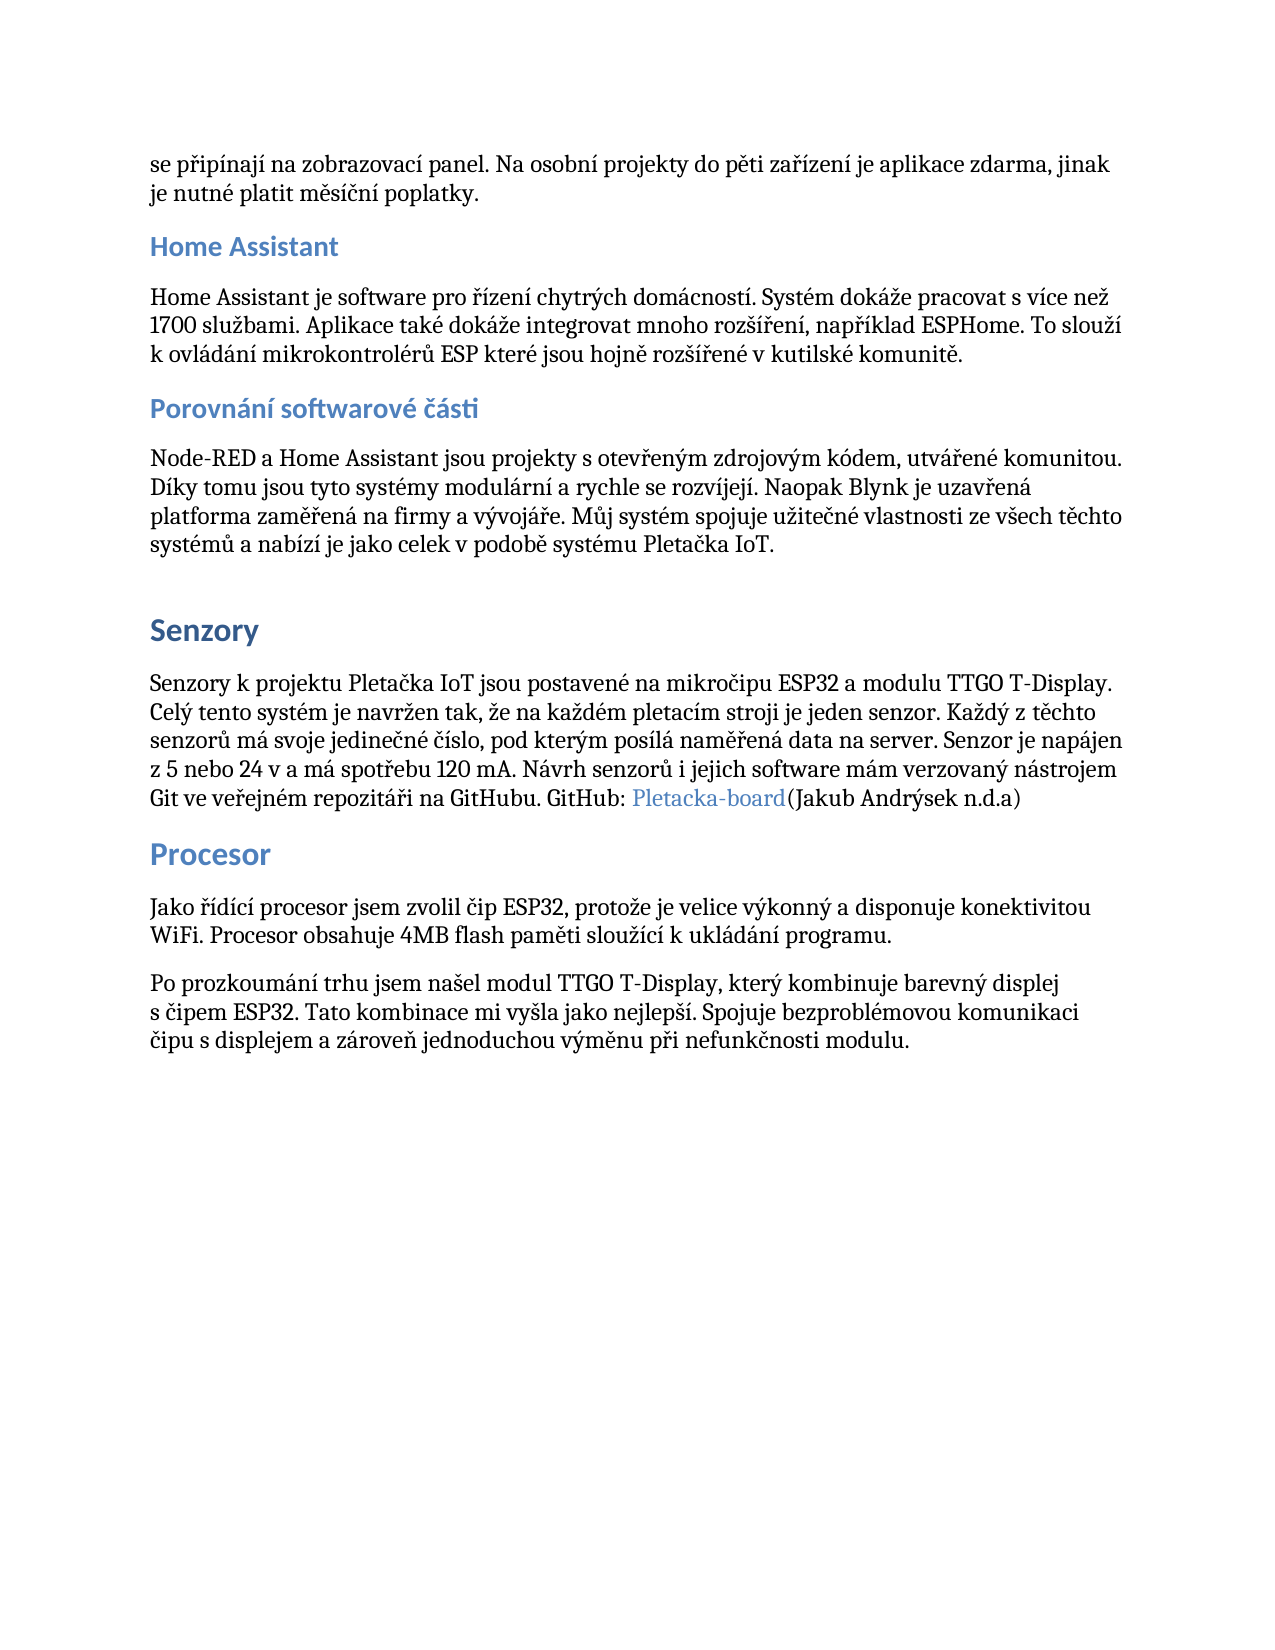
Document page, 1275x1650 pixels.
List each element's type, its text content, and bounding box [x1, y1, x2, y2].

text Home Assistant je software pro řízení chytrých domácností. Systém dokáže pracovat s více než 1700 službami. Aplikace také dokáže integrovat mnoho rozšíření, například ESPHome. To slouží k ovládání mikrokontrolérů ESP které jsou hojně rozšířené v kutilské komunitě. [150, 283, 1125, 369]
text Po prozkoumání trhu jsem našel modul TTGO T-Display, který kombinuje barevný displej s čipem ESP32. Tato kombinace mi vyšla jako nejlepší. Spojuje bezproblémovou komunikaci čipu s displejem a zároveň jednoduchou výměnu při nefunkčnosti modulu. [150, 969, 1125, 1055]
text Senzory k projektu Pletačka IoT jsou postavené na mikročipu ESP32 a modulu TTGO T-Display. Celý tento systém je navržen tak, že na každém pletacím stroji je jeden senzor. Každý z těchto senzorů má svoje jedinečné číslo, pod kterým posílá naměřená data na server. Senzor je napájen z 5 nebo 24 v a má spotřebu 120 mA. Návrh senzorů i jejich software mám verzovaný nástrojem Git ve veřejném repozitáři na GitHubu. GitHub: Pletacka-board(Jakub Andrýsek n.d.a) [150, 669, 1125, 812]
text Node-RED a Home Assistant jsou projekty s otevřeným zdrojovým kódem, utvářené komunitou. Díky tomu jsou tyto systémy modulární a rychle se rozvíjejí. Naopak Blynk je uzavřená platforma zaměřená na firmy a vývojáře. Můj systém spojuje užitečné vlastnosti ze všech těchto systémů a nabízí je jako celek v podobě systému Pletačka IoT. [150, 444, 1125, 559]
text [150, 150, 1125, 207]
subtitle Senzory [150, 609, 1125, 650]
text Jako řídící procesor jsem zvolil čip ESP32, protože je velice výkonný a disponuje konektivitou WiFi. Procesor obsahuje 4MB flash paměti sloužící k ukládání programu. [150, 893, 1125, 950]
subtitle Porovnání softwarové části [150, 390, 1125, 425]
subtitle Home Assistant [150, 228, 1125, 264]
subtitle Procesor [150, 833, 1125, 874]
